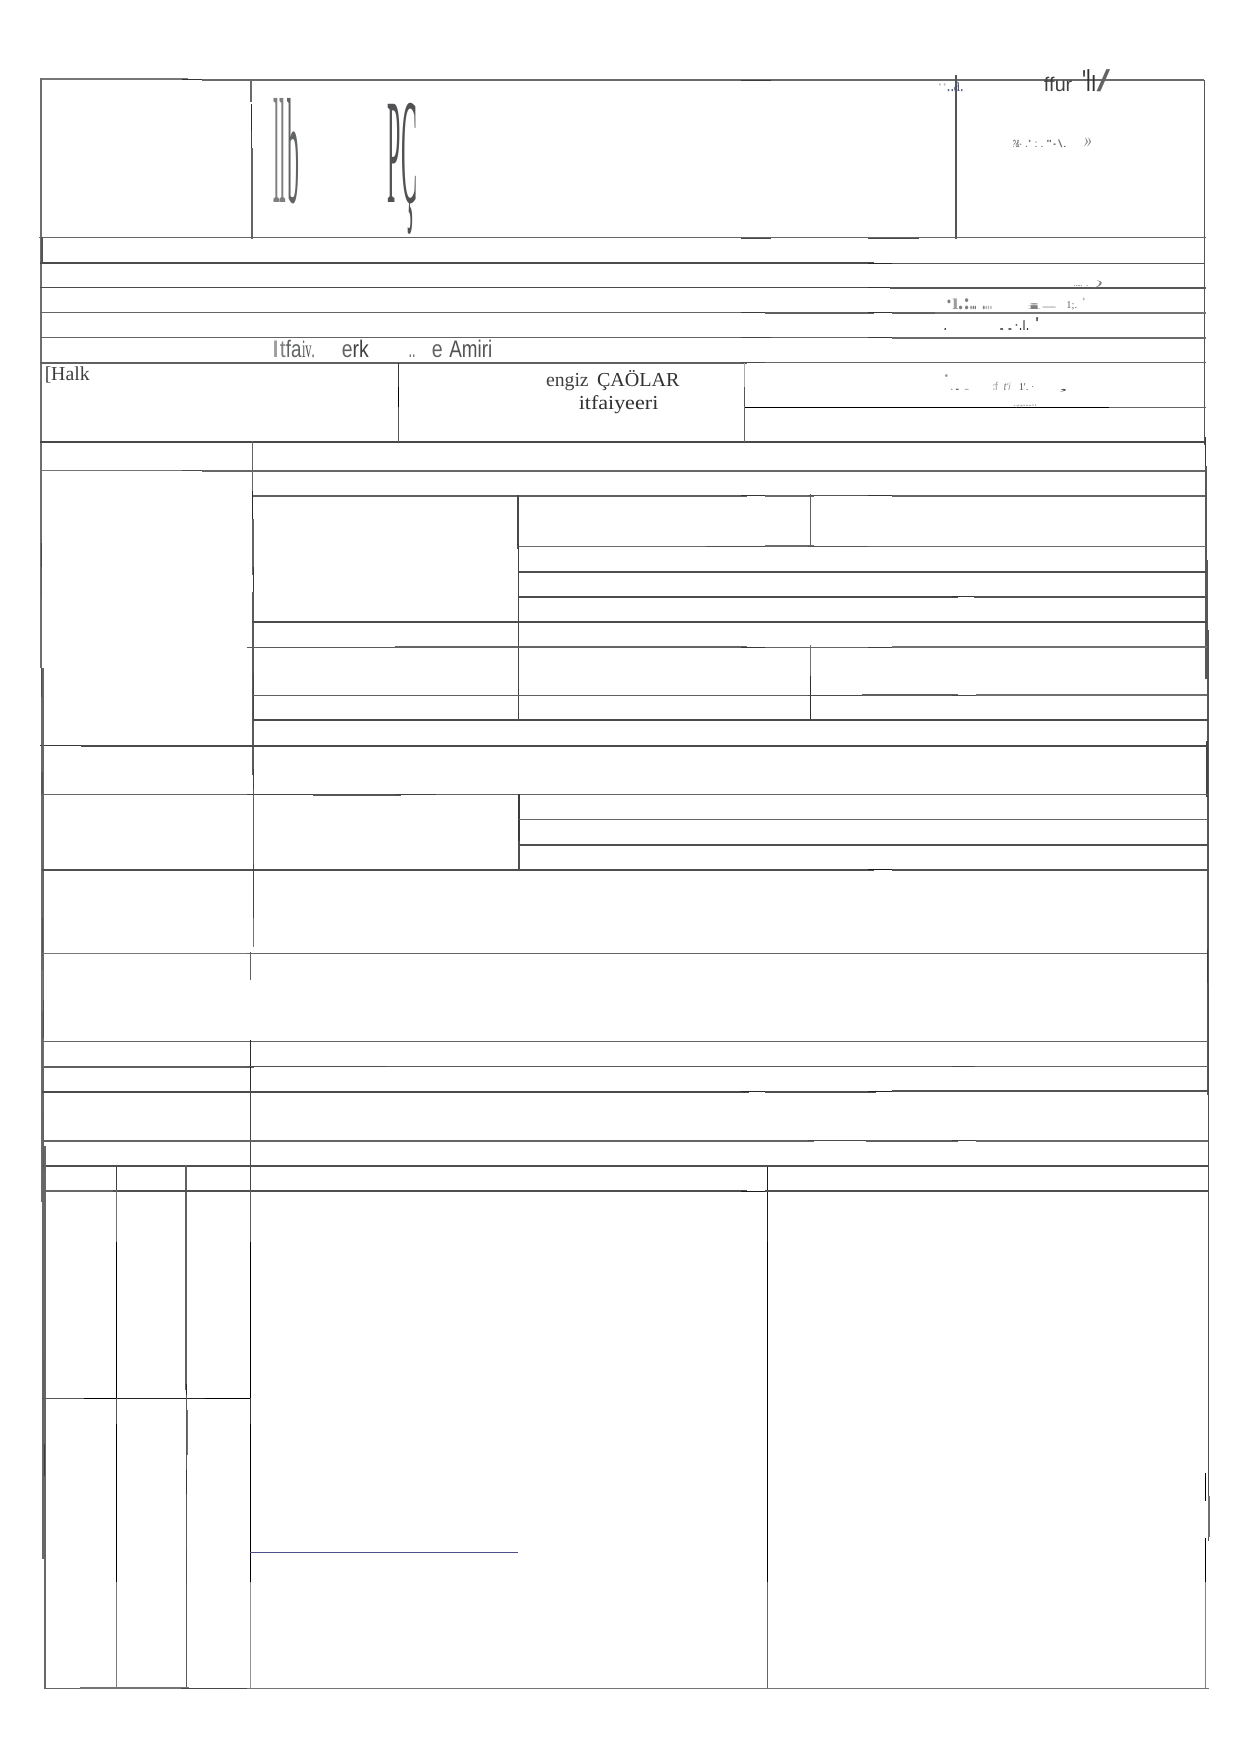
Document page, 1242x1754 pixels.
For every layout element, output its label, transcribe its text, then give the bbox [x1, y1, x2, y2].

text • [944, 334, 1221, 382]
text .,..,........ [1013, 392, 1221, 410]
text . ..·.ı. ' [29, 315, 1039, 334]
text ··..a. ffur 'lı/ [937, 62, 1221, 97]
text [Halk engiz ÇAÖLAR [44, 363, 689, 391]
text ?&- .' : . "·\. » [1012, 118, 1221, 152]
text ·ı.:... .... i- [29, 235, 1057, 315]
text Itfaiv. erk .. e Amiri [271, 334, 683, 363]
text ....... ) [1074, 235, 1221, 305]
text llb PÇ [273, 62, 442, 235]
text itfaiyeeri [29, 391, 658, 414]
